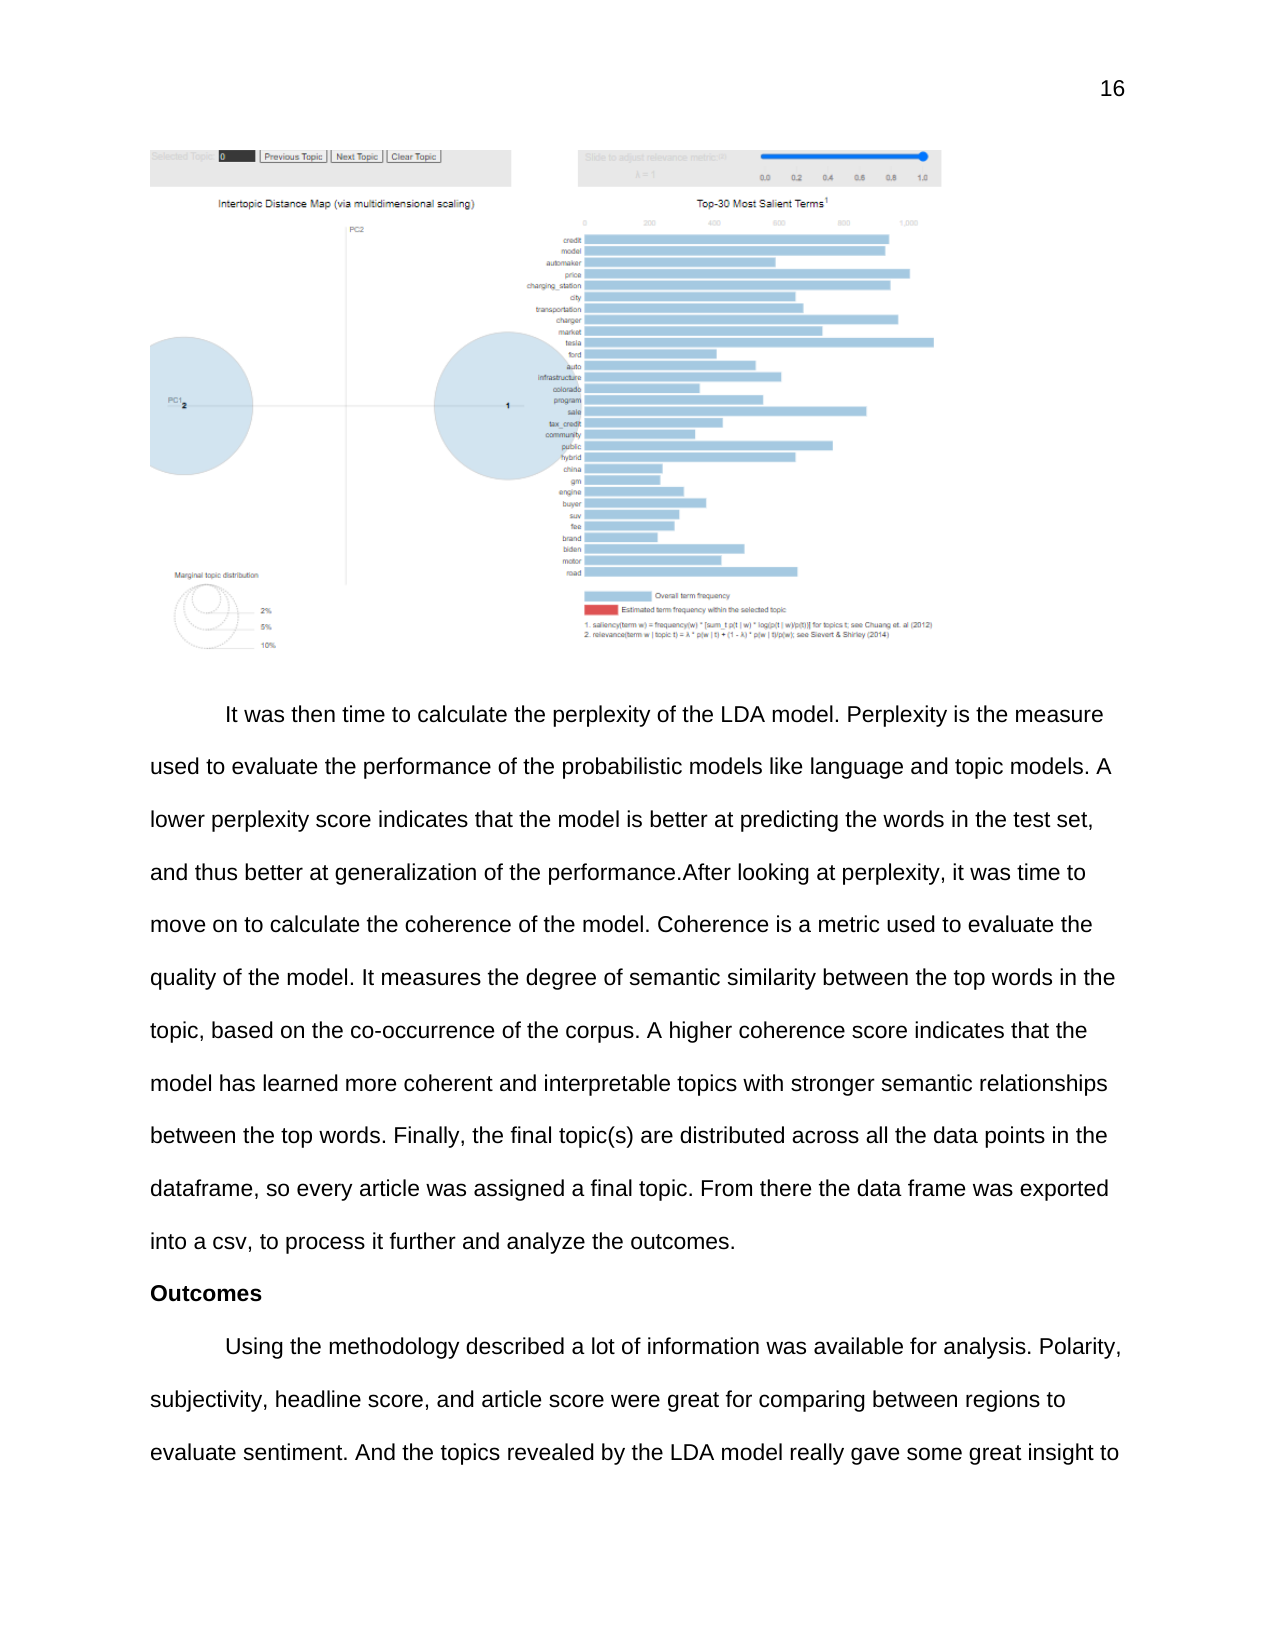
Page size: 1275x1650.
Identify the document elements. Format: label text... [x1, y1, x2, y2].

picture [150, 150, 978, 675]
text Outcomes [150, 1280, 1125, 1307]
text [150, 1333, 1125, 1465]
text It was then time to calculate the perplexity of the LDA model. Perplexity is the measure used to evaluate the performance of the probabilistic models like language and topic models. A lower perplexity score indicates that the model is better at predicting the words in the test set, and thus better at generalization of the performance.After looking at perplexity, it was time to move on to calculate the coherence of the model. Coherence is a metric used to evaluate the quality of the model. It measures the degree of semantic similarity between the top words in the topic, based on the co-occurrence of the corpus. A higher coherence score indicates that the model has learned more coherent and interpretable topics with stronger semantic relationships between the top words. Finally, the final topic(s) are distributed across all the data points in the dataframe, so every article was assigned a final topic. From there the data frame was exported into a csv, to process it further and analyze the outcomes. [150, 701, 1125, 1254]
